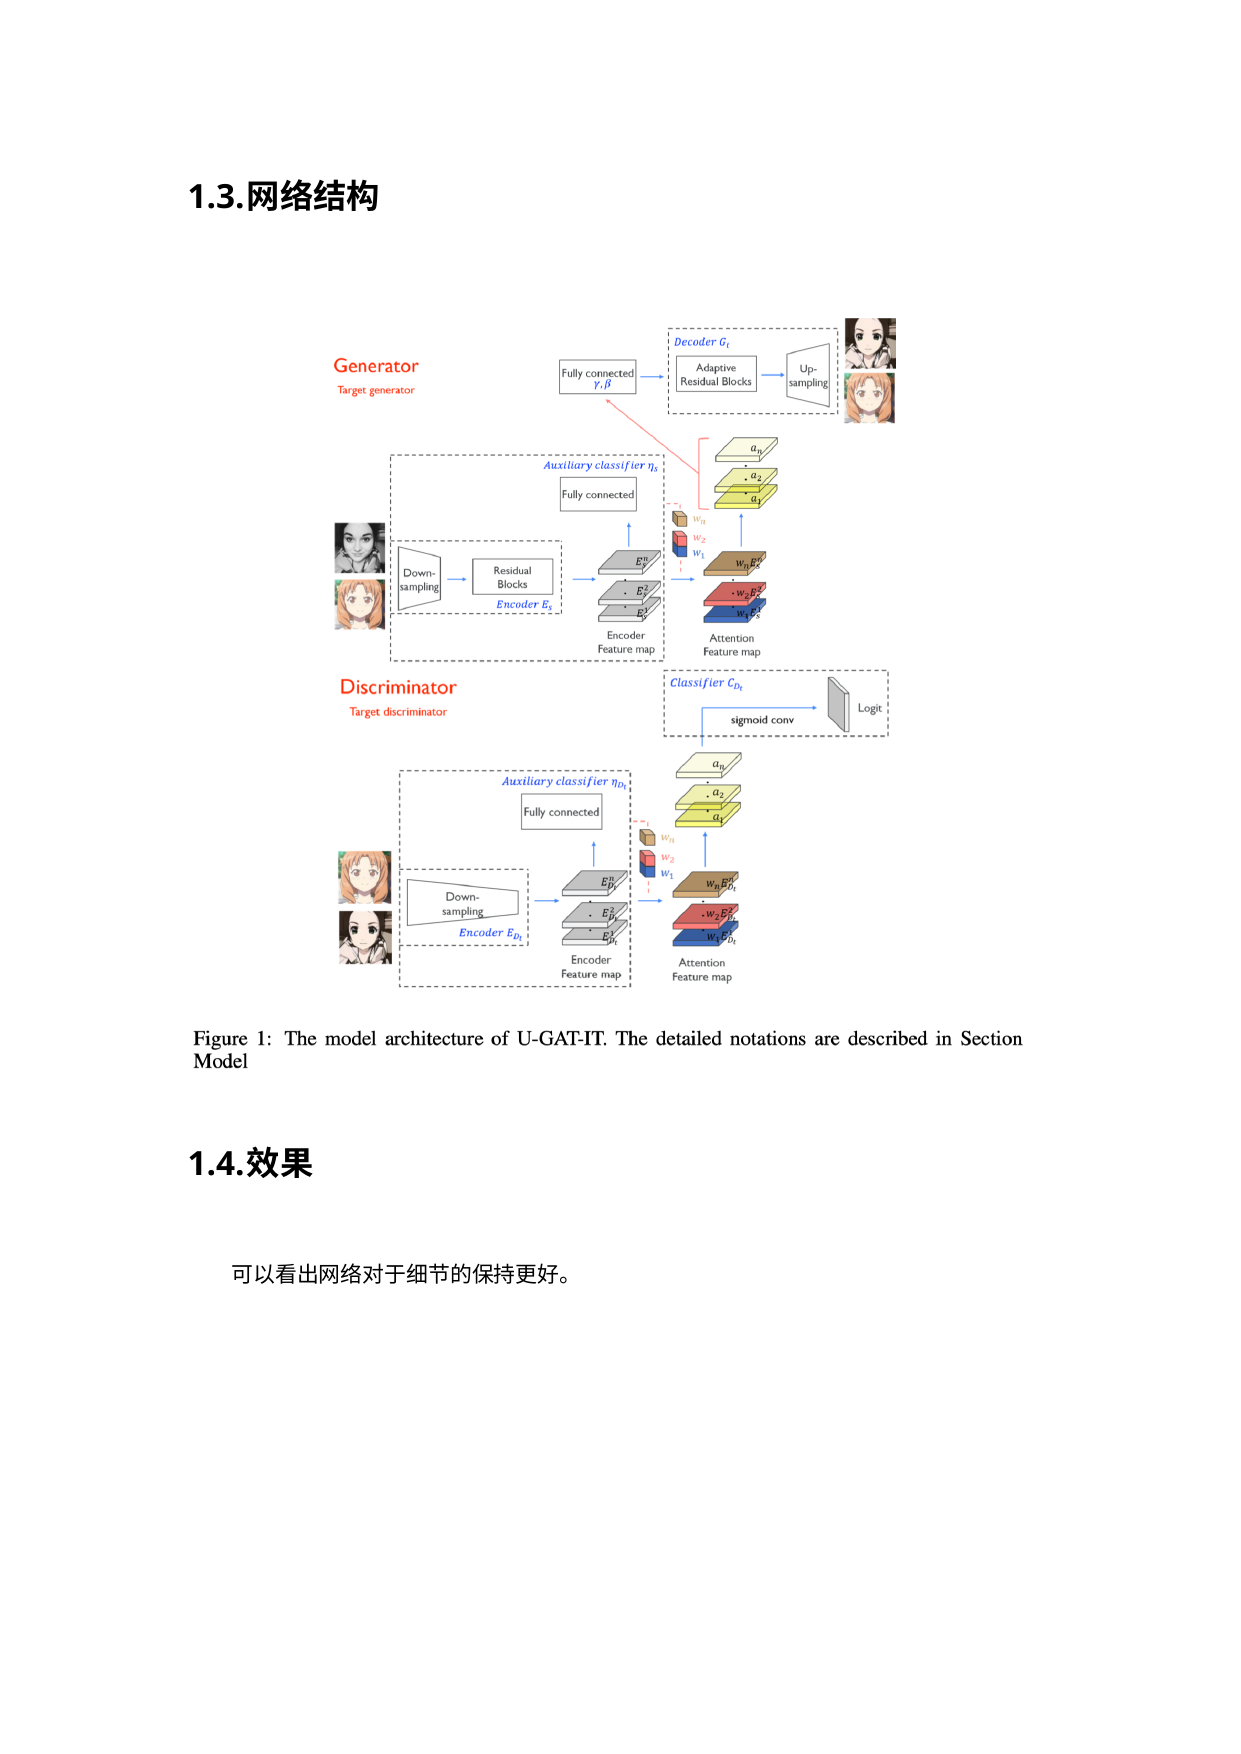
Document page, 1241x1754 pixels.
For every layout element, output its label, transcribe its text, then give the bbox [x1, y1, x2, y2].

subtitle 效果 [187, 1129, 1053, 1194]
picture [187, 289, 1053, 1077]
subtitle 网络结构 [187, 162, 1053, 227]
text 可以看出网络对于细节的保持更好。 [187, 1256, 1053, 1289]
